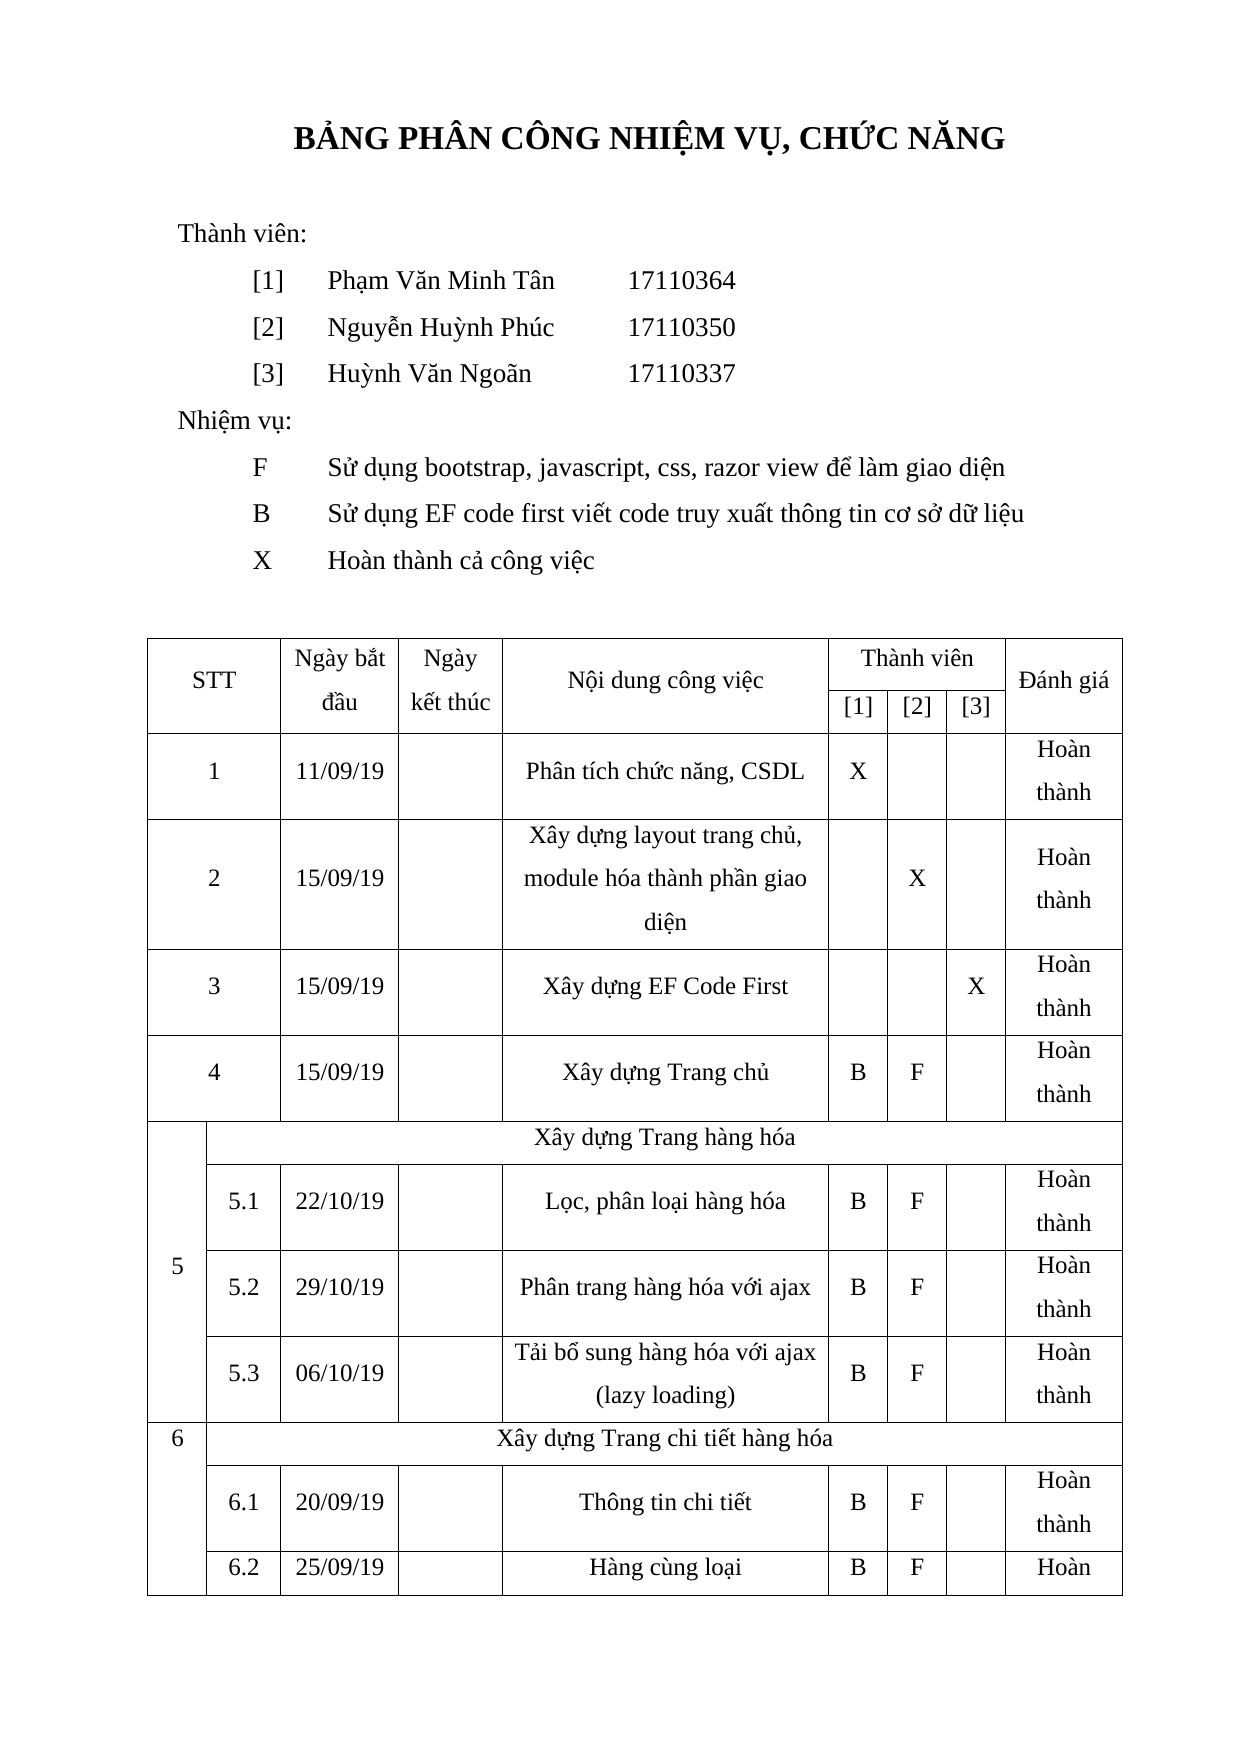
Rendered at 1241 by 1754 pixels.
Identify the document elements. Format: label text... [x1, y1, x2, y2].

table_cell 11/09/19 [281, 734, 398, 819]
table_cell Xây dựng Trang hàng hóa [207, 1122, 1122, 1163]
subtitle BẢNG PHÂN CÔNG NHIỆM VỤ, CHỨC NĂNG [177, 118, 1122, 156]
text [2] Nguyễn Huỳnh Phúc 17110350 [177, 311, 1122, 342]
text Nhiệm vụ: [177, 404, 1122, 435]
table_cell [829, 820, 887, 948]
table_cell Phân trang hàng hóa với ajax [503, 1251, 828, 1336]
table_cell Hoàn thành [1006, 1466, 1122, 1551]
table_cell Xây dựng layout trang chủ, module hóa thành phần giao diện [503, 820, 828, 948]
table_cell 4 [148, 1036, 280, 1121]
table_cell B [829, 1165, 887, 1249]
table_cell [399, 1337, 502, 1422]
table_cell X [829, 734, 887, 819]
table_cell [399, 1036, 502, 1121]
table_cell Hoàn thành [1006, 1036, 1122, 1121]
table_cell Hoàn thành [1006, 1251, 1122, 1336]
table_cell F [888, 1337, 946, 1422]
table_cell [399, 820, 502, 948]
table_cell [947, 734, 1005, 819]
table_cell F [888, 1251, 946, 1336]
table_cell 5.3 [207, 1337, 280, 1422]
table_cell [888, 734, 946, 819]
table_header Ngày bắt đầu [281, 639, 398, 733]
table_cell 29/10/19 [281, 1251, 398, 1336]
text B Sử dụng EF code first viết code truy xuất thông tin cơ sở dữ liệu [177, 498, 1122, 529]
table_cell F [888, 1165, 946, 1249]
table_cell F [888, 1552, 946, 1595]
text [1] Phạm Văn Minh Tân 17110364 [177, 264, 1122, 295]
table_header Nội dung công việc [503, 639, 828, 733]
table_cell 22/10/19 [281, 1165, 398, 1249]
table_cell [399, 1165, 502, 1249]
table_cell B [829, 1251, 887, 1336]
table_cell 2 [148, 820, 280, 948]
table_cell [3] [947, 691, 1005, 733]
table_cell 3 [148, 950, 280, 1034]
table_cell 25/09/19 [281, 1552, 398, 1595]
table_cell 6.2 [207, 1552, 280, 1595]
table_cell Hoàn thành [1006, 734, 1122, 819]
table_cell 15/09/19 [281, 820, 398, 948]
table_cell [2] [888, 691, 946, 733]
table_cell Phân tích chức năng, CSDL [503, 734, 828, 819]
table_cell 06/10/19 [281, 1337, 398, 1422]
table_cell [399, 1251, 502, 1336]
table_cell [399, 1552, 502, 1595]
table_cell F [888, 1466, 946, 1551]
table_cell 5.2 [207, 1251, 280, 1336]
table_cell Hoàn thành [1006, 1552, 1122, 1595]
table_cell [947, 1337, 1005, 1422]
table_cell Hoàn thành [1006, 820, 1122, 948]
table_cell [399, 950, 502, 1034]
text Thành viên: [177, 218, 1122, 249]
table_cell [399, 734, 502, 819]
text [3] Huỳnh Văn Ngoãn 17110337 [177, 358, 1122, 389]
table_header Thành viên [829, 639, 1005, 690]
table_cell B [829, 1337, 887, 1422]
table_cell B [829, 1036, 887, 1121]
table_cell [947, 1251, 1005, 1336]
table_cell F [888, 1036, 946, 1121]
table_cell Tải bổ sung hàng hóa với ajax (lazy loading) [503, 1337, 828, 1422]
table_cell 6.1 [207, 1466, 280, 1551]
table_cell Hoàn thành [1006, 950, 1122, 1034]
table_cell 5 [148, 1122, 206, 1422]
table_cell Lọc, phân loại hàng hóa [503, 1165, 828, 1249]
table_cell [947, 1552, 1005, 1595]
text F Sử dụng bootstrap, javascript, css, razor view để làm giao diện [177, 451, 1122, 482]
table_header STT [148, 639, 280, 733]
table_cell Hàng cùng loại [503, 1552, 828, 1595]
table_cell Thông tin chi tiết [503, 1466, 828, 1551]
table_cell 20/09/19 [281, 1466, 398, 1551]
table_cell X [947, 950, 1005, 1034]
table_cell [888, 950, 946, 1034]
table_cell [947, 1165, 1005, 1249]
table_cell [947, 820, 1005, 948]
table_cell 5.1 [207, 1165, 280, 1249]
table_cell [399, 1466, 502, 1551]
table_cell Xây dựng Trang chủ [503, 1036, 828, 1121]
table_cell Hoàn thành [1006, 1337, 1122, 1422]
table_cell 15/09/19 [281, 1036, 398, 1121]
table_header Đánh giá [1006, 639, 1122, 733]
table_cell Xây dựng EF Code First [503, 950, 828, 1034]
text X Hoàn thành cả công việc [177, 544, 1122, 575]
table_cell B [829, 1466, 887, 1551]
table_cell X [888, 820, 946, 948]
table_cell Hoàn thành [1006, 1165, 1122, 1249]
table_cell [829, 950, 887, 1034]
table_cell [947, 1466, 1005, 1551]
table_cell B [829, 1552, 887, 1595]
table_cell [1] [829, 691, 887, 733]
table_cell 15/09/19 [281, 950, 398, 1034]
table_header Ngày kết thúc [399, 639, 502, 733]
table_cell [947, 1036, 1005, 1121]
table_cell 6 [148, 1423, 206, 1595]
table_cell Xây dựng Trang chi tiết hàng hóa [207, 1423, 1122, 1464]
table_cell 1 [148, 734, 280, 819]
